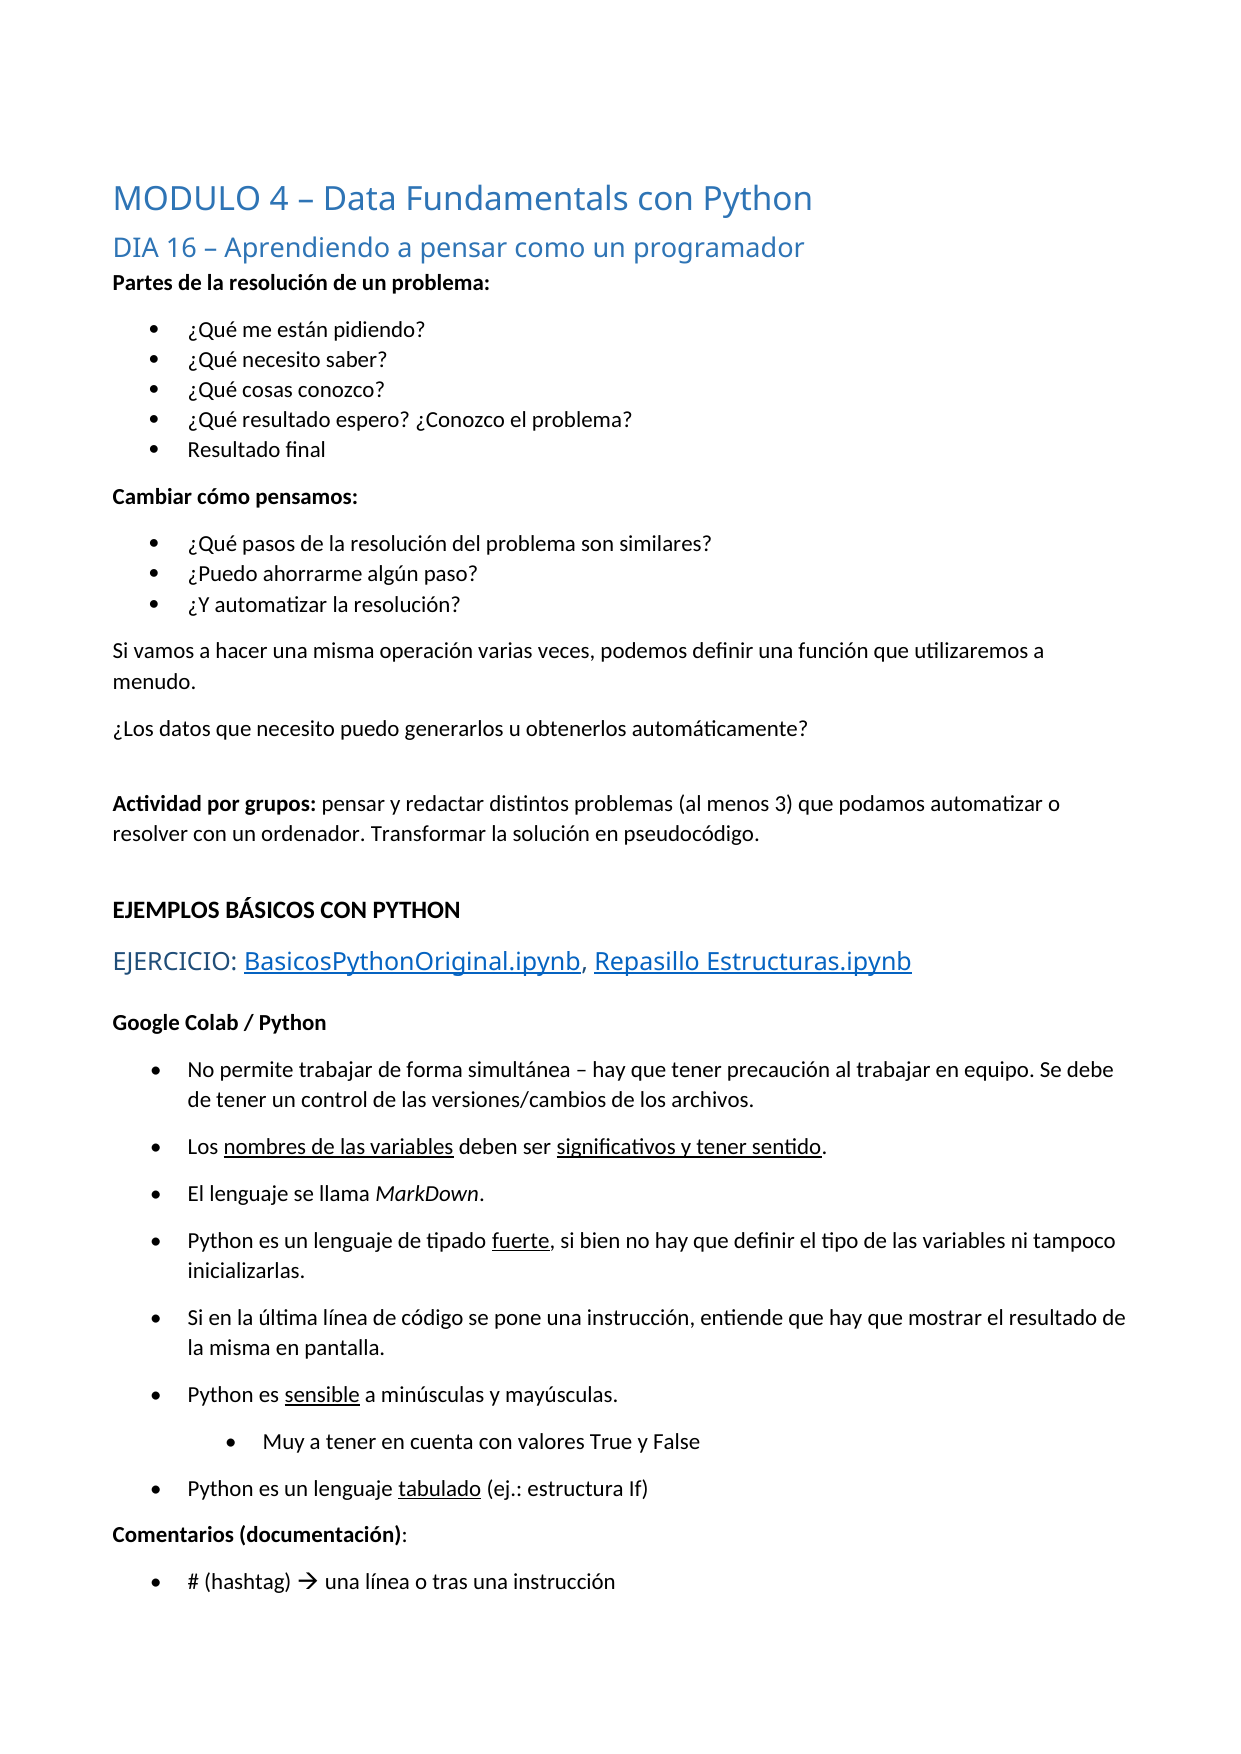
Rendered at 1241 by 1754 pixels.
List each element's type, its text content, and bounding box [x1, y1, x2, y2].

text ¿Los datos que necesito puedo generarlos u obtenerlos automáticamente? [112, 714, 1128, 742]
list Los nombres de las variables deben ser significativos y tener sentido. [150, 1132, 1128, 1160]
list Muy a tener en cuenta con valores True y False [225, 1427, 1128, 1455]
list ¿Qué me están pidiendo? [150, 315, 1128, 343]
list Python es un lenguaje tabulado (ej.: estructura If) [150, 1474, 1128, 1502]
list ¿Qué necesito saber? [150, 345, 1128, 373]
list # (hashtag) una línea o tras una instrucción [150, 1567, 1128, 1596]
text Cambiar cómo pensamos: [112, 482, 1128, 511]
list ¿Y automatizar la resolución? [150, 590, 1128, 618]
subtitle EJERCICIO: BasicosPythonOriginal.ipynb, Repasillo Estructuras.ipynb [112, 943, 1128, 977]
text EJEMPLOS BÁSICOS CON PYTHON [112, 894, 1128, 924]
list El lenguaje se llama MarkDown. [150, 1179, 1128, 1207]
text Google Colab / Python [112, 1008, 1128, 1036]
subtitle MODULO 4 – Data Fundamentals con Python [112, 175, 1128, 220]
list ¿Puedo ahorrarme algún paso? [150, 559, 1128, 588]
list Python es sensible a minúsculas y mayúsculas. [150, 1380, 1128, 1408]
list ¿Qué cosas conozco? [150, 375, 1128, 403]
list Python es un lenguaje de tipado fuerte, si bien no hay que definir el tipo de las variables ni tampoco inicializarlas. [150, 1226, 1128, 1284]
list Si en la última línea de código se pone una instrucción, entiende que hay que mostrar el resultado de la misma en pantalla. [150, 1303, 1128, 1361]
list ¿Qué resultado espero? ¿Conozco el problema? [150, 405, 1128, 433]
list ¿Qué pasos de la resolución del problema son similares? [150, 529, 1128, 557]
subtitle DIA 16 – Aprendiendo a pensar como un programador [112, 228, 1128, 265]
text Si vamos a hacer una misma operación varias veces, podemos definir una función que utilizaremos a menudo. [112, 637, 1128, 695]
text Actividad por grupos: pensar y redactar distintos problemas (al menos 3) que podamos automatizar o resolver con un ordenador. Transformar la solución en pseudocódigo. [112, 789, 1128, 847]
text Partes de la resolución de un problema: [112, 268, 1128, 296]
list Resultado final [150, 436, 1128, 464]
list No permite trabajar de forma simultánea – hay que tener precaución al trabajar en equipo. Se debe de tener un control de las versiones/cambios de los archivos. [150, 1055, 1128, 1113]
text Comentarios (documentación): [112, 1521, 1128, 1549]
